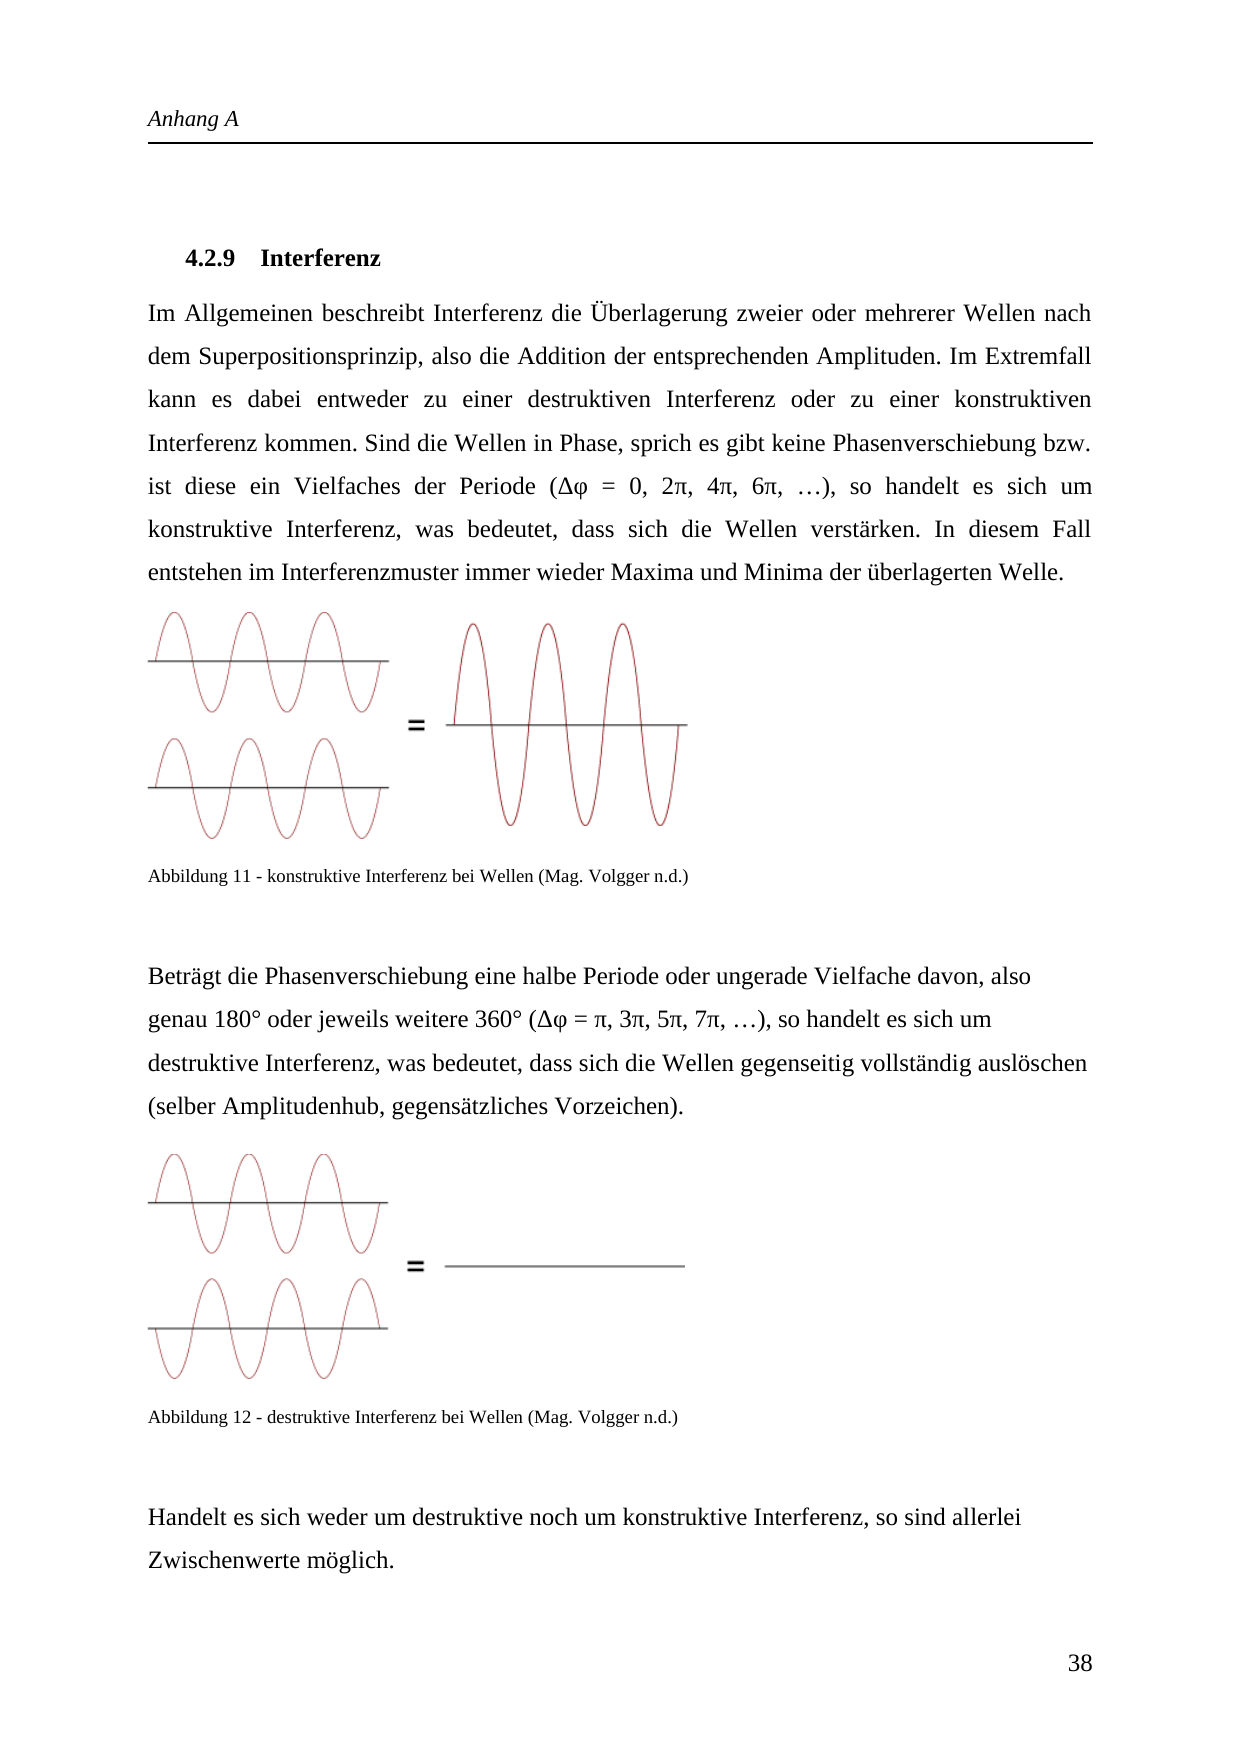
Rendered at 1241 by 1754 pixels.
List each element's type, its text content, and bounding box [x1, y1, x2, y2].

text Handelt es sich weder um destruktive noch um konstruktive Interferenz, so sind allerlei Zwischenwerte möglich. [148, 1502, 1093, 1574]
text Im Allgemeinen beschreibt Interferenz die Überlagerung zweier oder mehrerer Wellen nach dem Superpositionsprinzip, also die Addition der entsprechenden Amplituden. Im Extremfall kann es dabei entweder zu einer destruktiven Interferenz oder zu einer konstruktiven Interferenz kommen. Sind die Wellen in Phase, sprich es gibt keine Phasenverschiebung bzw. ist diese ein Vielfaches der Periode (Δφ = 0, 2π, 4π, 6π, …), so handelt es sich um konstruktive Interferenz, was bedeutet, dass sich die Wellen verstärken. In diesem Fall entstehen im Interferenzmuster immer wieder Maxima und Minima der überlagerten Welle. [148, 298, 1093, 586]
picture [147, 1154, 685, 1379]
text Beträgt die Phasenverschiebung eine halbe Periode oder ungerade Vielfache davon, also genau 180° oder jeweils weitere 360° (Δφ = π, 3π, 5π, 7π, …), so handelt es sich um destruktive Interferenz, was bedeutet, dass sich die Wellen gegenseitig vollständig auslöschen (selber Amplitudenhub, gegensätzliches Vorzeichen). [148, 961, 1093, 1119]
picture [147, 612, 688, 839]
subtitle Interferenz [185, 243, 1093, 271]
